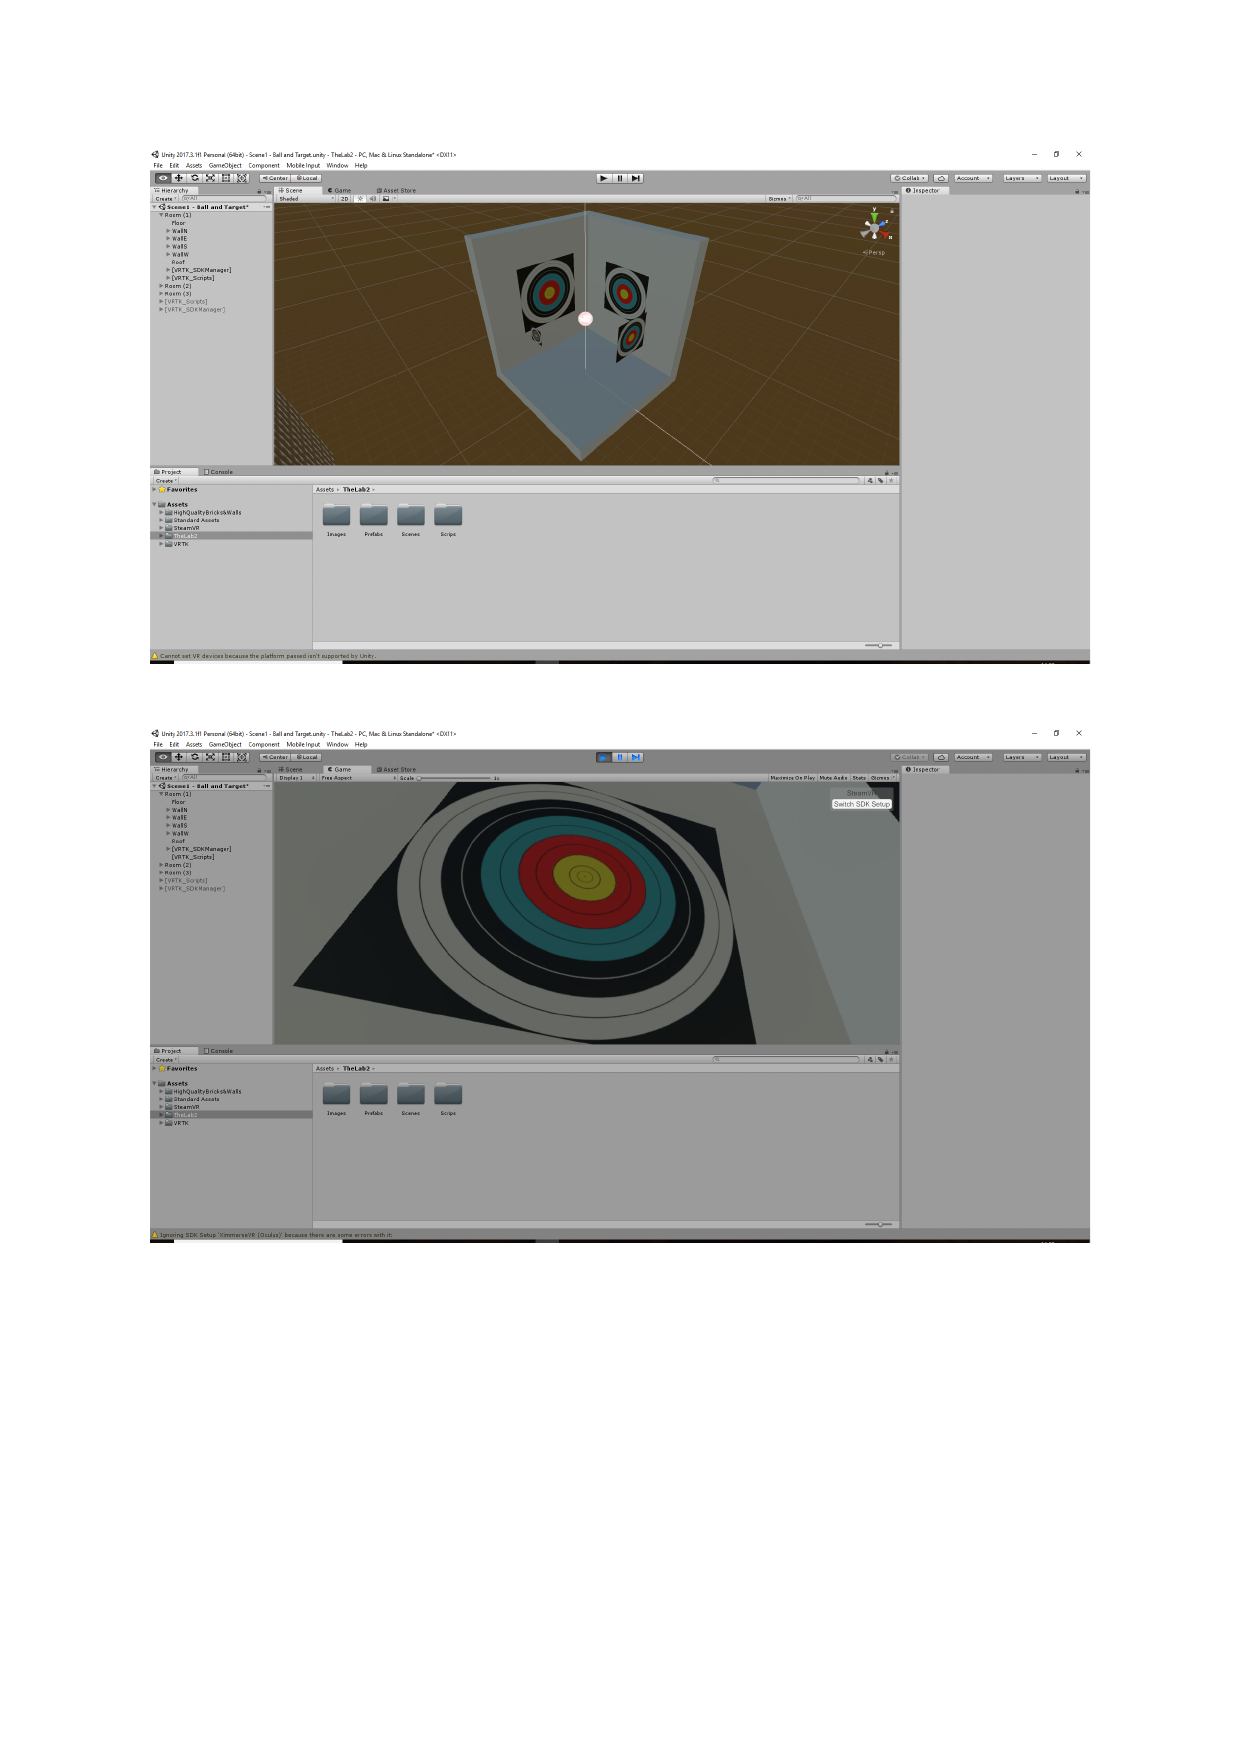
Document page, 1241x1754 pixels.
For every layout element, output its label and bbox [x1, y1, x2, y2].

picture [150, 728, 1091, 1243]
picture [150, 150, 1091, 664]
